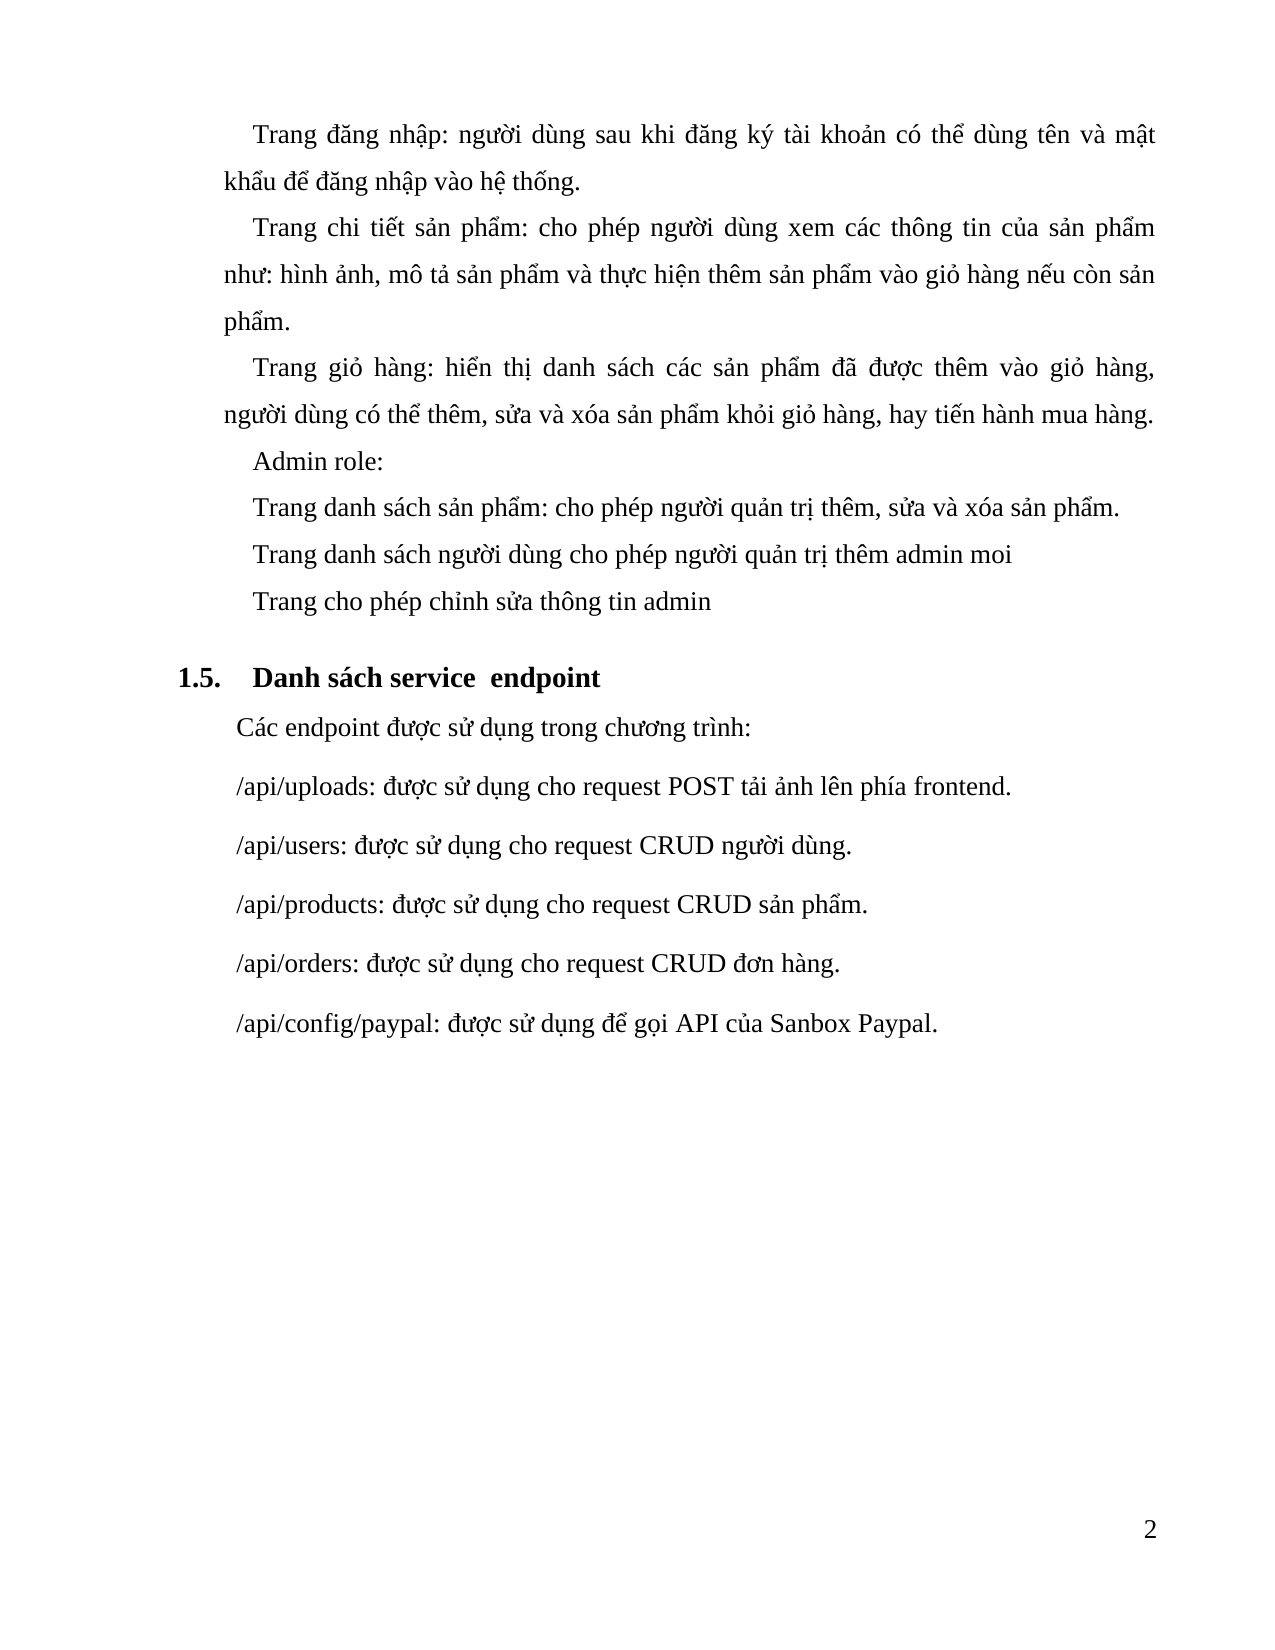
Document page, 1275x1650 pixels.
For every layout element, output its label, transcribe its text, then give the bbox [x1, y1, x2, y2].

text Trang giỏ hàng: hiển thị danh sách các sản phẩm đã được thêm vào giỏ hàng, người dùng có thể thêm, sửa và xóa sản phẩm khỏi giỏ hàng, hay tiến hành mua hàng. [224, 351, 1157, 429]
text Trang chi tiết sản phẩm: cho phép người dùng xem các thông tin của sản phẩm như: hình ảnh, mô tả sản phẩm và thực hiện thêm sản phẩm vào giỏ hàng nếu còn sản phẩm. [224, 211, 1157, 336]
text Admin role: [224, 445, 1157, 476]
text Các endpoint được sử dụng trong chương trình: [177, 711, 1157, 742]
text /api/users: được sử dụng cho request CRUD người dùng. [177, 829, 1157, 860]
text /api/products: được sử dụng cho request CRUD sản phẩm. [177, 888, 1157, 919]
text /api/orders: được sử dụng cho request CRUD đơn hàng. [177, 948, 1157, 979]
text Trang danh sách sản phẩm: cho phép người quản trị thêm, sửa và xóa sản phẩm. [224, 491, 1157, 523]
text Trang cho phép chỉnh sửa thông tin admin [224, 585, 1157, 616]
text Trang đăng nhập: người dùng sau khi đăng ký tài khoản có thể dùng tên và mật khẩu để đăng nhập vào hệ thống. [224, 118, 1157, 196]
text /api/uploads: được sử dụng cho request POST tải ảnh lên phía frontend. [177, 770, 1157, 801]
subtitle Danh sách service endpoint [177, 661, 1157, 694]
text /api/config/paypal: được sử dụng để gọi API của Sanbox Paypal. [177, 1007, 1157, 1038]
text Trang danh sách người dùng cho phép người quản trị thêm admin moi [224, 538, 1157, 569]
